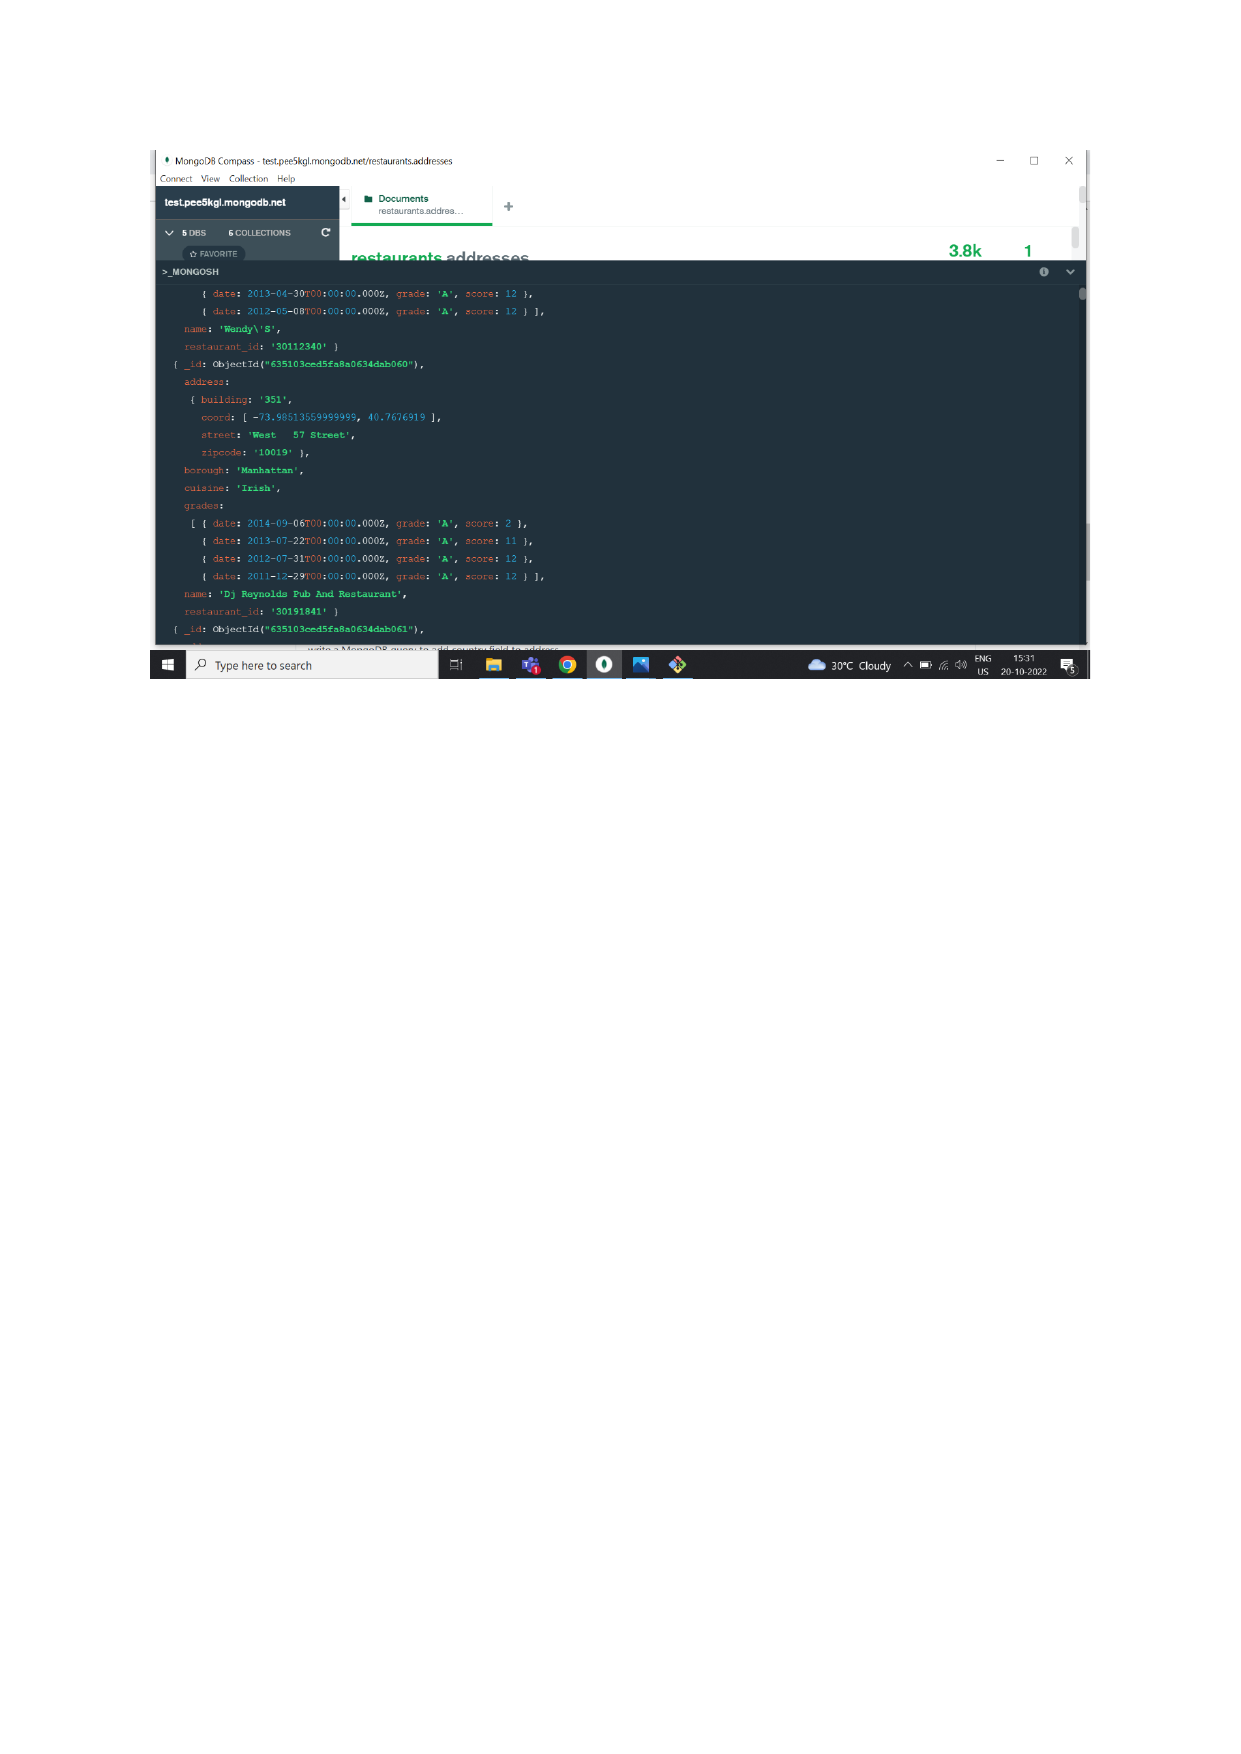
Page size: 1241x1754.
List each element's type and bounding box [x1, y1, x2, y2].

picture [150, 150, 1091, 679]
